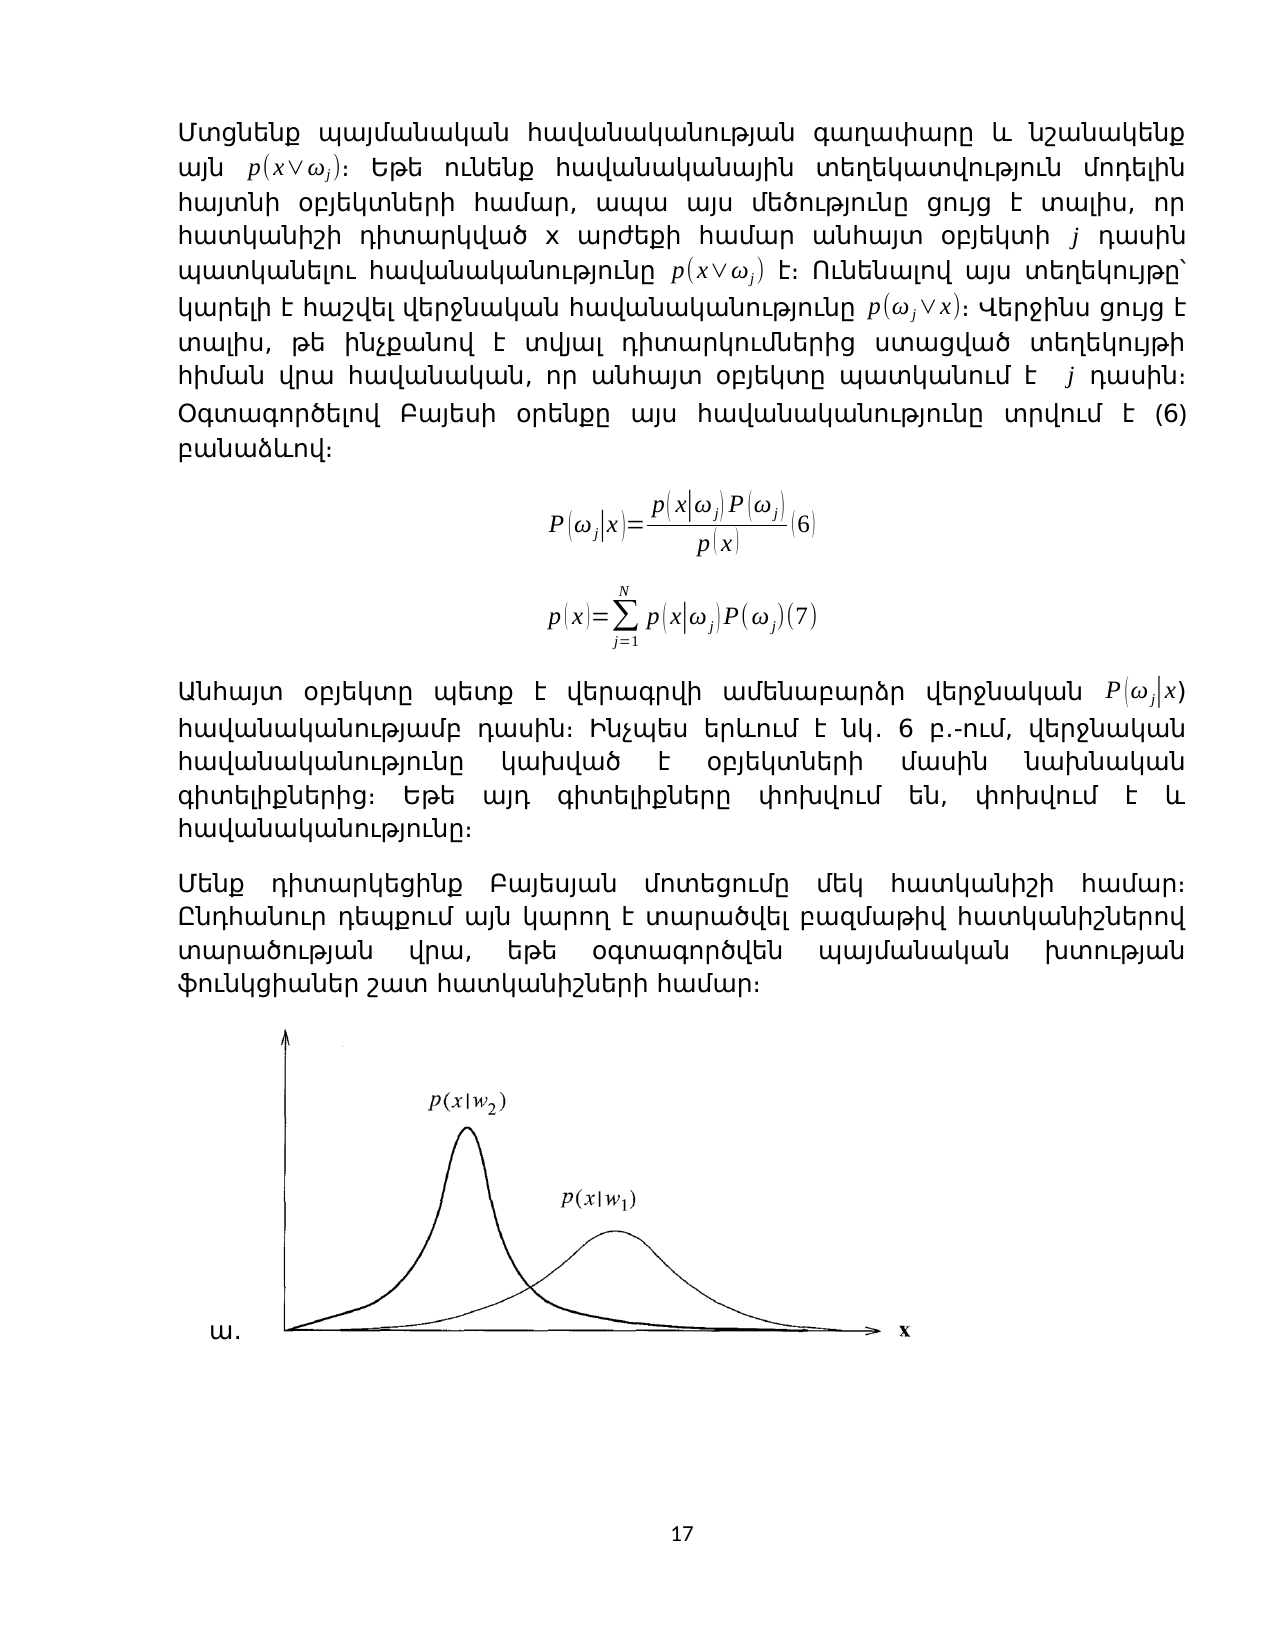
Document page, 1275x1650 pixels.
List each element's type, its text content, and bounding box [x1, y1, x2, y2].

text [177, 118, 1186, 463]
text Անհայտ օբյեկտը պետք է վերագրվի ամենաբարձր վերջնական ) հավանականությամբ դասին։ Ինչպես երևում է նկ․ 6 բ․-ում, վերջնական հավանականությունը կախված է օբյեկտների մասին նախնական գիտելիքներից։ Եթե այդ գիտելիքները փոխվում են, փոխվում է և հավանականությունը։ [177, 675, 1186, 844]
picture [273, 1023, 913, 1340]
text Մենք դիտարկեցինք Բայեսյան մոտեցումը մեկ հատկանիշի համար։ Ընդհանուր դեպքում այն կարող է տարածվել բազմաթիվ հատկանիշներով տարածության վրա, եթե օգտագործվեն պայմանական խտության ֆունկցիաներ շատ հատկանիշների համար։ [177, 869, 1186, 999]
